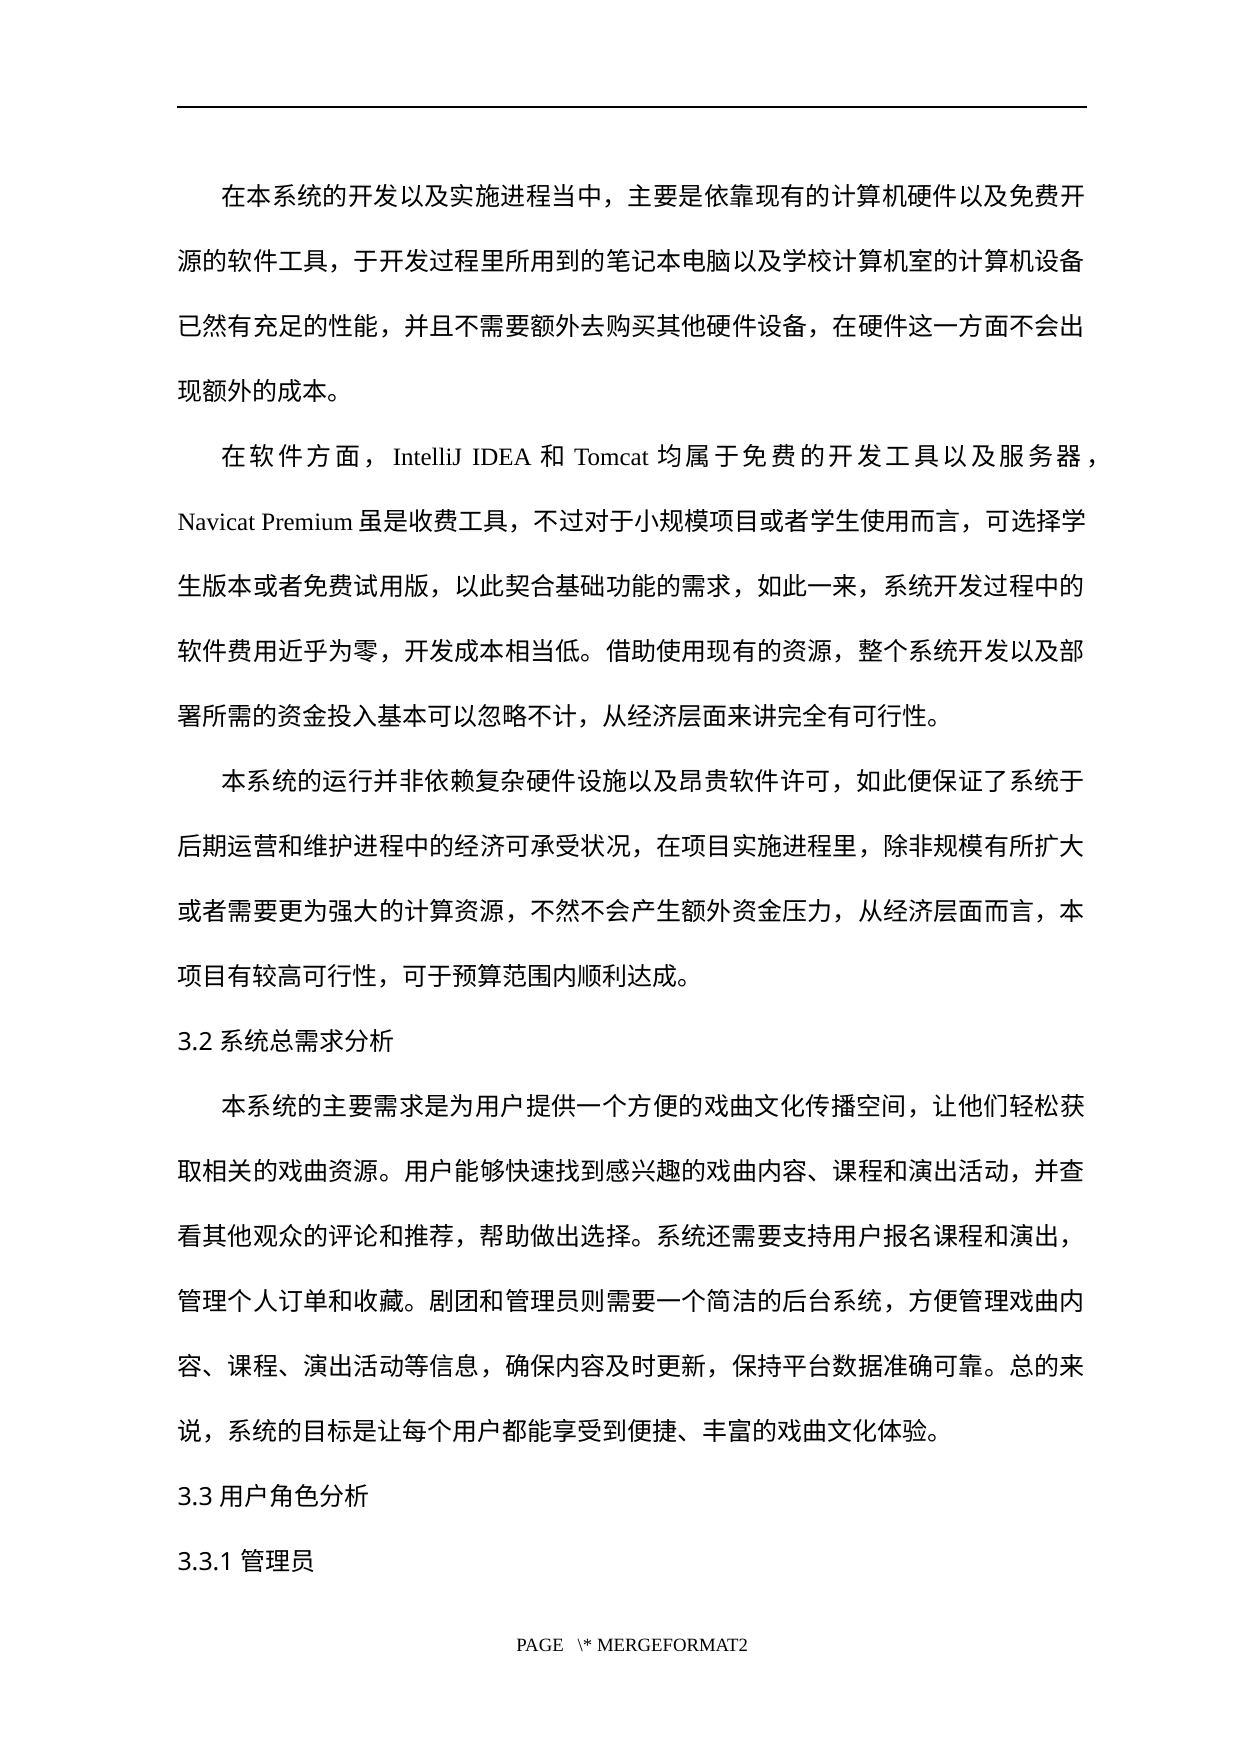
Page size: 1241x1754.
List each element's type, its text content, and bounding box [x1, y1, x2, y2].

text 3.3 用户角色分析 [177, 1462, 1087, 1527]
text 3.2 系统总需求分析 [177, 1007, 1087, 1072]
text 3.3.1 管理员 [177, 1527, 1087, 1592]
text 在软件方面，IntelliJ IDEA和Tomcat均属于免费的开发工具以及服务器，Navicat Premium虽是收费工具，不过对于小规模项目或者学生使用而言，可选择学生版本或者免费试用版，以此契合基础功能的需求，如此一来，系统开发过程中的软件费用近乎为零，开发成本相当低。借助使用现有的资源，整个系统开发以及部署所需的资金投入基本可以忽略不计，从经济层面来讲完全有可行性。 [177, 422, 1087, 747]
text 在本系统的开发以及实施进程当中，主要是依靠现有的计算机硬件以及免费开源的软件工具，于开发过程里所用到的笔记本电脑以及学校计算机室的计算机设备已然有充足的性能，并且不需要额外去购买其他硬件设备，在硬件这一方面不会出现额外的成本。 [177, 162, 1087, 422]
text 本系统的主要需求是为用户提供一个方便的戏曲文化传播空间，让他们轻松获取相关的戏曲资源。用户能够快速找到感兴趣的戏曲内容、课程和演出活动，并查看其他观众的评论和推荐，帮助做出选择。系统还需要支持用户报名课程和演出，管理个人订单和收藏。剧团和管理员则需要一个简洁的后台系统，方便管理戏曲内容、课程、演出活动等信息，确保内容及时更新，保持平台数据准确可靠。总的来说，系统的目标是让每个用户都能享受到便捷、丰富的戏曲文化体验。 [177, 1072, 1087, 1462]
text 本系统的运行并非依赖复杂硬件设施以及昂贵软件许可，如此便保证了系统于后期运营和维护进程中的经济可承受状况，在项目实施进程里，除非规模有所扩大或者需要更为强大的计算资源，不然不会产生额外资金压力，从经济层面而言，本项目有较高可行性，可于预算范围内顺利达成。 [177, 747, 1087, 1007]
